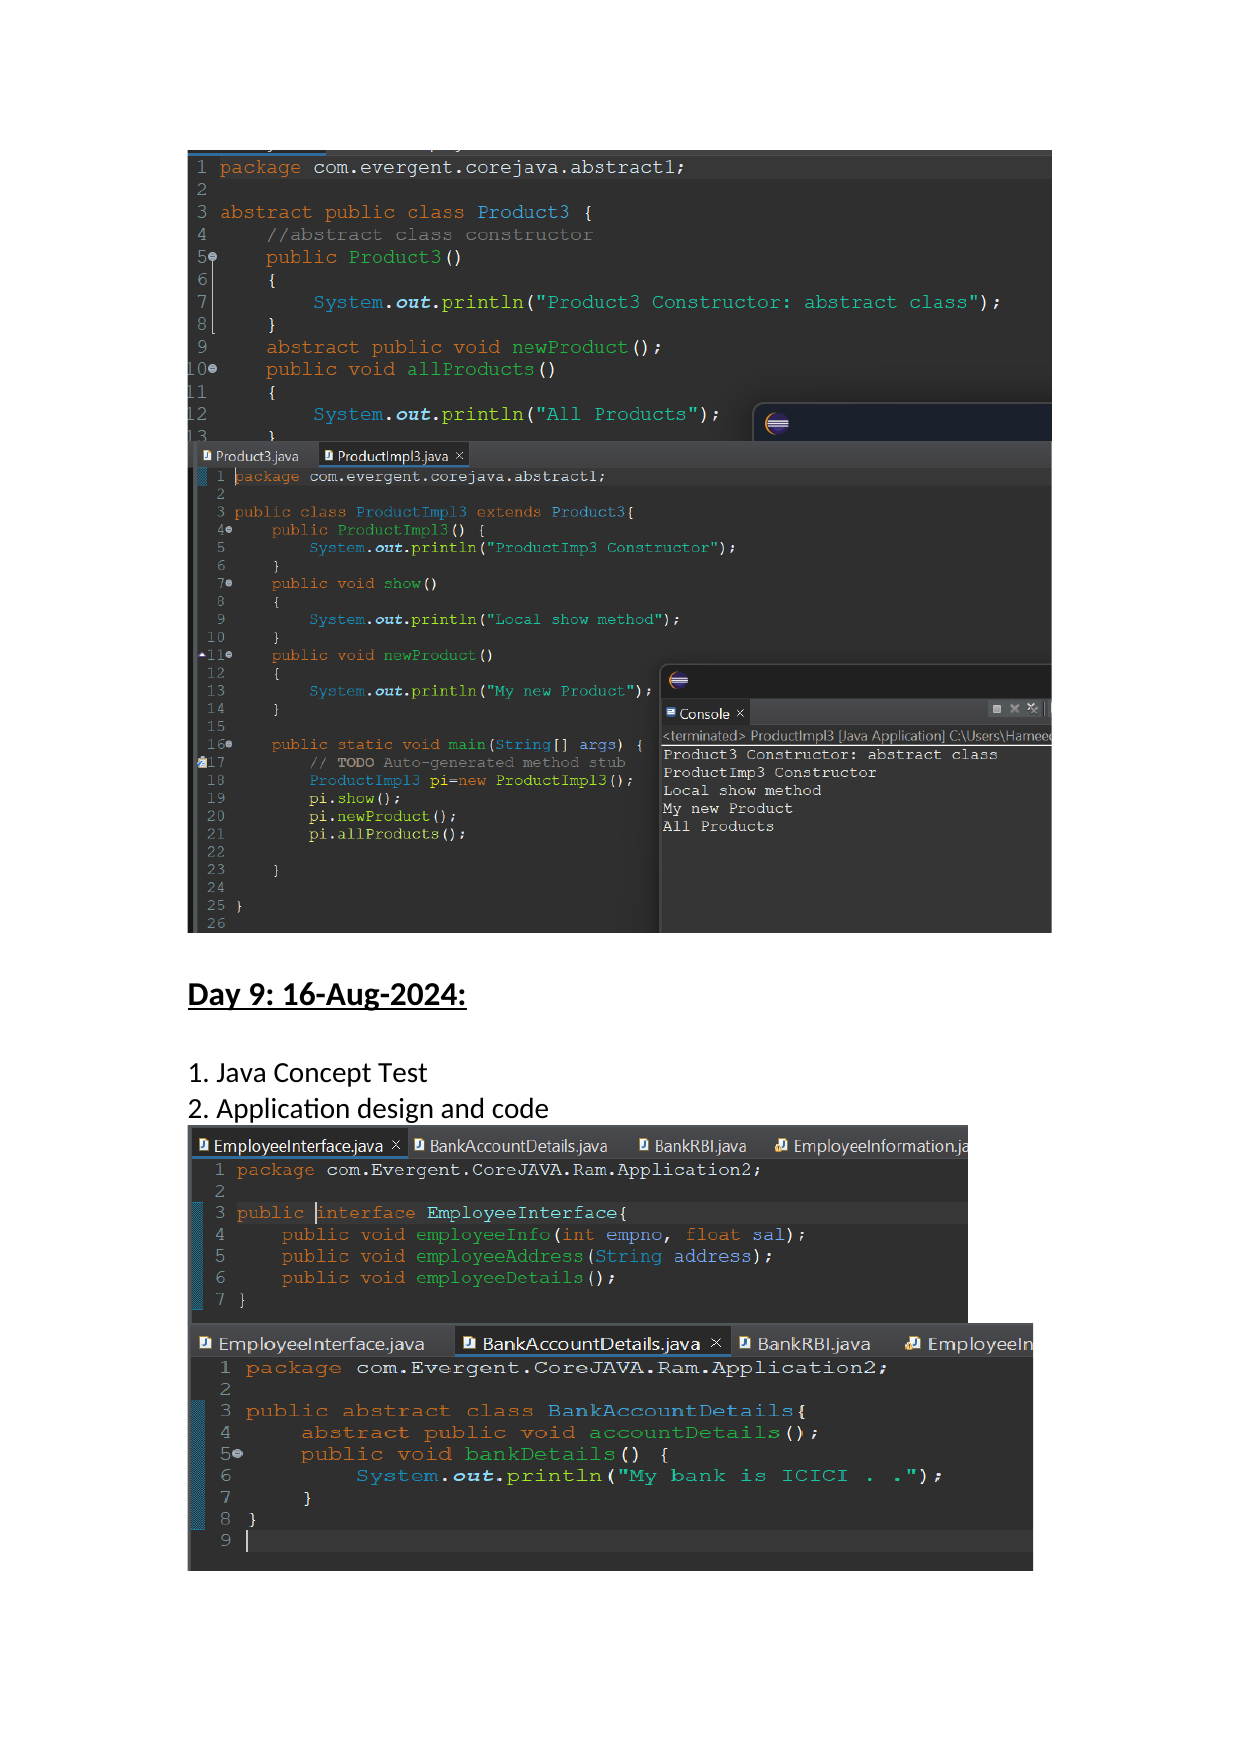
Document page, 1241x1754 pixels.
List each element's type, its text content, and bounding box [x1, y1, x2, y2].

list Application design and code [187, 1090, 1053, 1126]
picture [187, 150, 1052, 933]
text Day 9: 16-Aug-2024: [187, 973, 1053, 1014]
picture [187, 1125, 1034, 1571]
list Java Concept Test [187, 1054, 1053, 1090]
